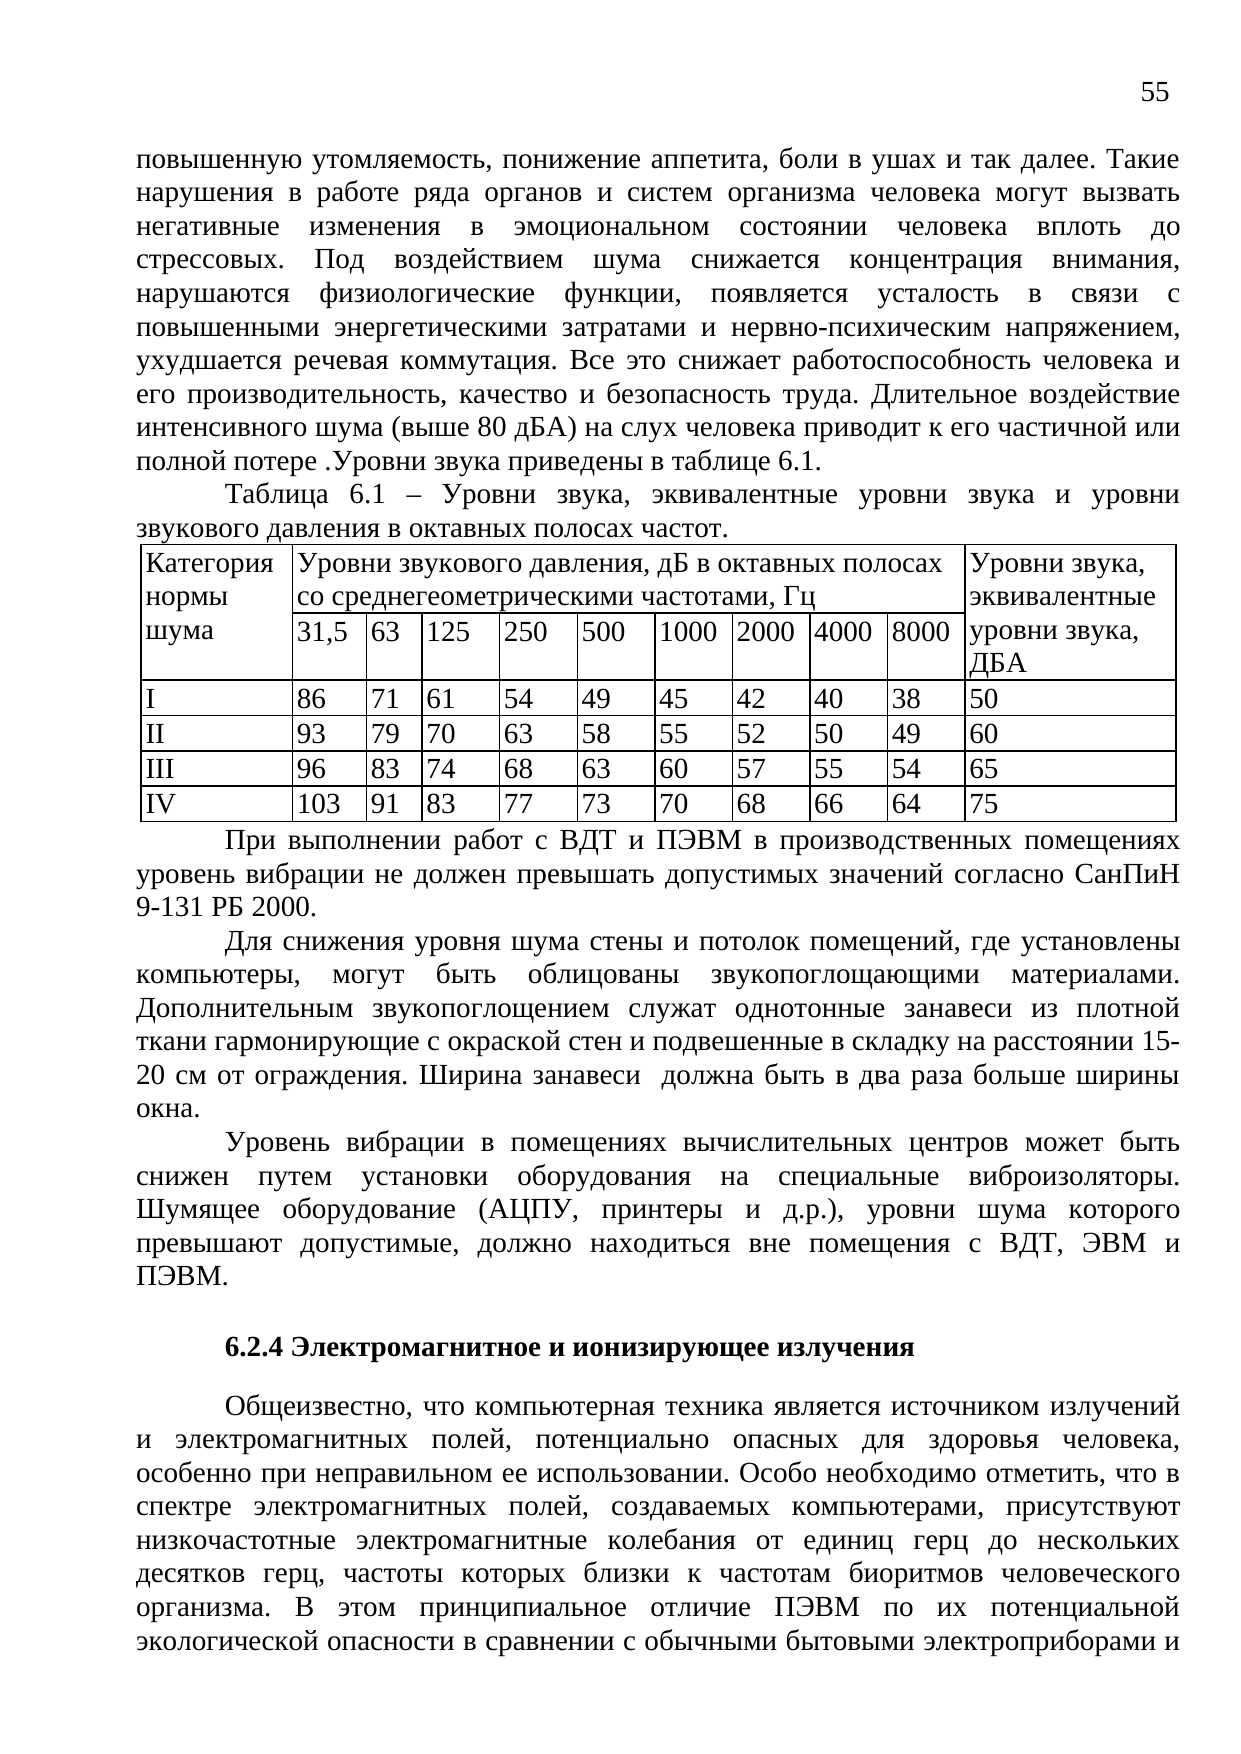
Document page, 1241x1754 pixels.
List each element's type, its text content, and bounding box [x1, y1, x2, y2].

table_cell 63 [578, 752, 654, 785]
table_cell 86 [293, 681, 366, 715]
table_cell 50 [966, 681, 1175, 715]
text 6.2.4 Электромагнитное и ионизирующее излучения [136, 1329, 1181, 1363]
table_cell I [142, 681, 292, 715]
table_cell 65 [966, 752, 1175, 785]
table_cell 55 [656, 716, 732, 750]
table_header Категория нормы шума [142, 545, 292, 679]
table_cell 75 [966, 787, 1175, 821]
table_cell 93 [293, 716, 366, 750]
table_cell 58 [578, 716, 654, 750]
table_cell 49 [578, 681, 654, 715]
table_cell 77 [500, 787, 577, 821]
table_cell 63 [500, 716, 577, 750]
table_cell 70 [423, 716, 499, 750]
text Уровень вибрации в помещениях вычислительных центров может быть снижен путем установки оборудования на специальные виброизоляторы. Шумящее оборудование (АЦПУ, принтеры и д.р.), уровни шума которого превышают допустимые, должно находиться вне помещения с ВДТ, ЭВМ и ПЭВМ. [136, 1124, 1181, 1292]
table_cell 45 [656, 681, 732, 715]
table_cell 50 [811, 716, 887, 750]
table_cell 79 [367, 716, 421, 750]
table_cell 64 [888, 787, 964, 821]
table_cell 55 [811, 752, 887, 785]
table_cell 66 [811, 787, 887, 821]
table_cell 83 [367, 752, 421, 785]
table_cell 54 [888, 752, 964, 785]
table_cell 96 [293, 752, 366, 785]
table_cell 4000 [811, 614, 887, 679]
table_cell 31,5 [293, 614, 366, 679]
table_cell 500 [578, 614, 654, 679]
table_header Уровни звука, эквивалентные уровни звука, ДБА [966, 545, 1175, 679]
table_cell 52 [733, 716, 809, 750]
table_cell III [142, 752, 292, 785]
table_cell II [142, 716, 292, 750]
table_cell 91 [367, 787, 421, 821]
table_cell 83 [423, 787, 499, 821]
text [136, 141, 1181, 476]
table_cell 61 [423, 681, 499, 715]
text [136, 1388, 1181, 1656]
table_header Уровни звукового давления, дБ в октавных полосах со среднегеометрическими частотами, Гц [293, 545, 964, 612]
table_cell 54 [500, 681, 577, 715]
table_cell 1000 [656, 614, 732, 679]
table_cell 68 [733, 787, 809, 821]
table_cell 2000 [733, 614, 809, 679]
text Для снижения уровня шума стены и потолок помещений, где установлены компьютеры, могут быть облицованы звукопоглощающими материалами. Дополнительным звукопоглощением служат однотонные занавеси из плотной ткани гармонирующие с окраской стен и подвешенные в складку на расстоянии 15-20 см от ограждения. Ширина занавеси должна быть в два раза больше ширины окна. [136, 923, 1181, 1124]
table_cell 71 [367, 681, 421, 715]
table_cell 63 [367, 614, 421, 679]
text Таблица 6.1 – Уровни звука, эквивалентные уровни звука и уровни звукового давления в октавных полосах частот. [136, 476, 1181, 543]
text При выполнении работ с ВДТ и ПЭВМ в производственных помещениях уровень вибрации не должен превышать допустимых значений согласно СанПиН 9-131 РБ 2000. [136, 822, 1181, 923]
table_cell 40 [811, 681, 887, 715]
table_cell 49 [888, 716, 964, 750]
table_cell 70 [656, 787, 732, 821]
table_cell 60 [656, 752, 732, 785]
table_cell 60 [966, 716, 1175, 750]
table_cell 125 [423, 614, 499, 679]
table_cell 250 [500, 614, 577, 679]
table_cell 73 [578, 787, 654, 821]
table_cell 8000 [888, 614, 964, 679]
table_cell 68 [500, 752, 577, 785]
table_cell 74 [423, 752, 499, 785]
table_cell IV [142, 787, 292, 821]
table_cell 42 [733, 681, 809, 715]
table_cell 57 [733, 752, 809, 785]
table_cell 103 [293, 787, 366, 821]
table_cell 38 [888, 681, 964, 715]
